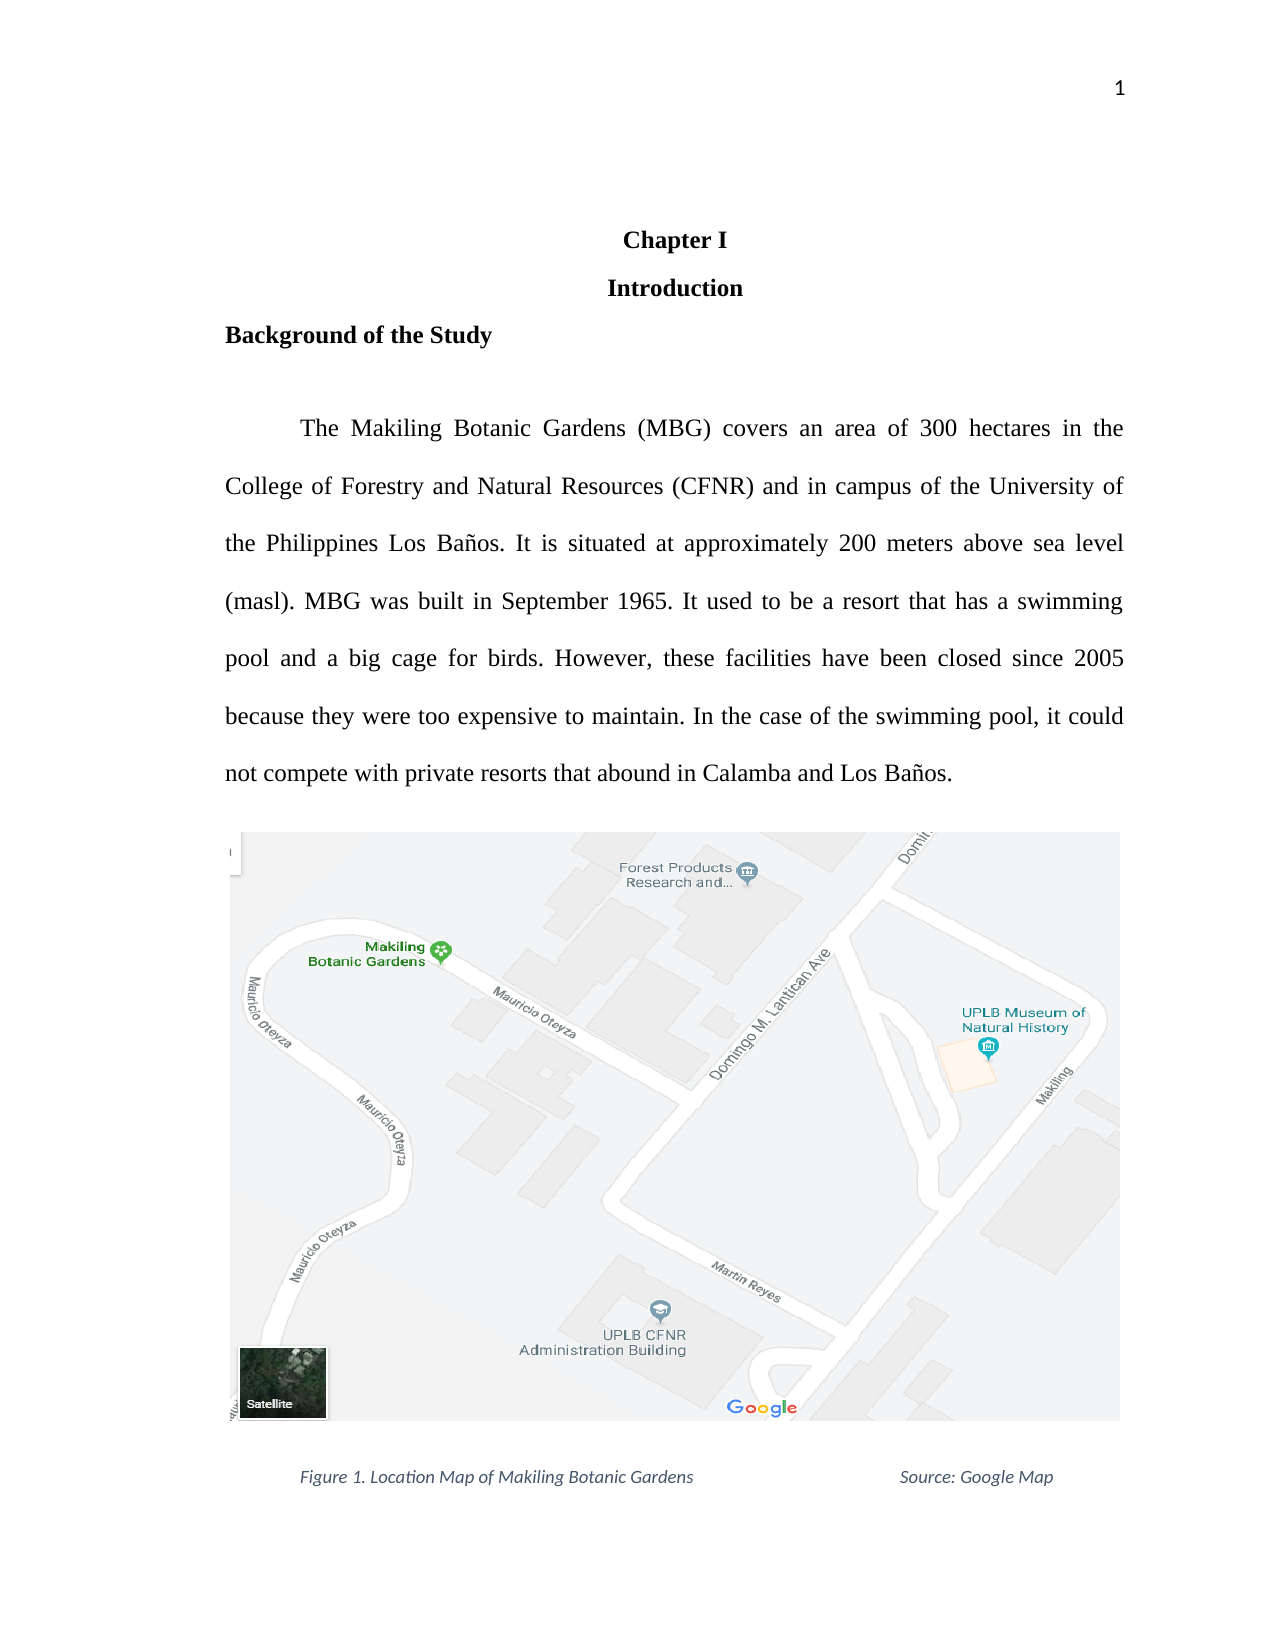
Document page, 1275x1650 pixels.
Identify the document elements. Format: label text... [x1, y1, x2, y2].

text Background of the Study [225, 320, 1125, 349]
text Chapter I [225, 225, 1125, 254]
text The Makiling Botanic Gardens (MBG) covers an area of 300 hectares in the College of Forestry and Natural Resources (CFNR) and in campus of the University of the Philippines Los Baños. It is situated at approximately 200 meters above sea level (masl). MBG was built in September 1965. It used to be a resort that has a swimming pool and a big cage for birds. However, these facilities have been closed since 2005 because they were too expensive to maintain. In the case of the swimming pool, it could not compete with private resorts that abound in Calamba and Los Baños. [225, 413, 1125, 787]
picture [229, 832, 1121, 1421]
text Introduction [225, 273, 1125, 301]
